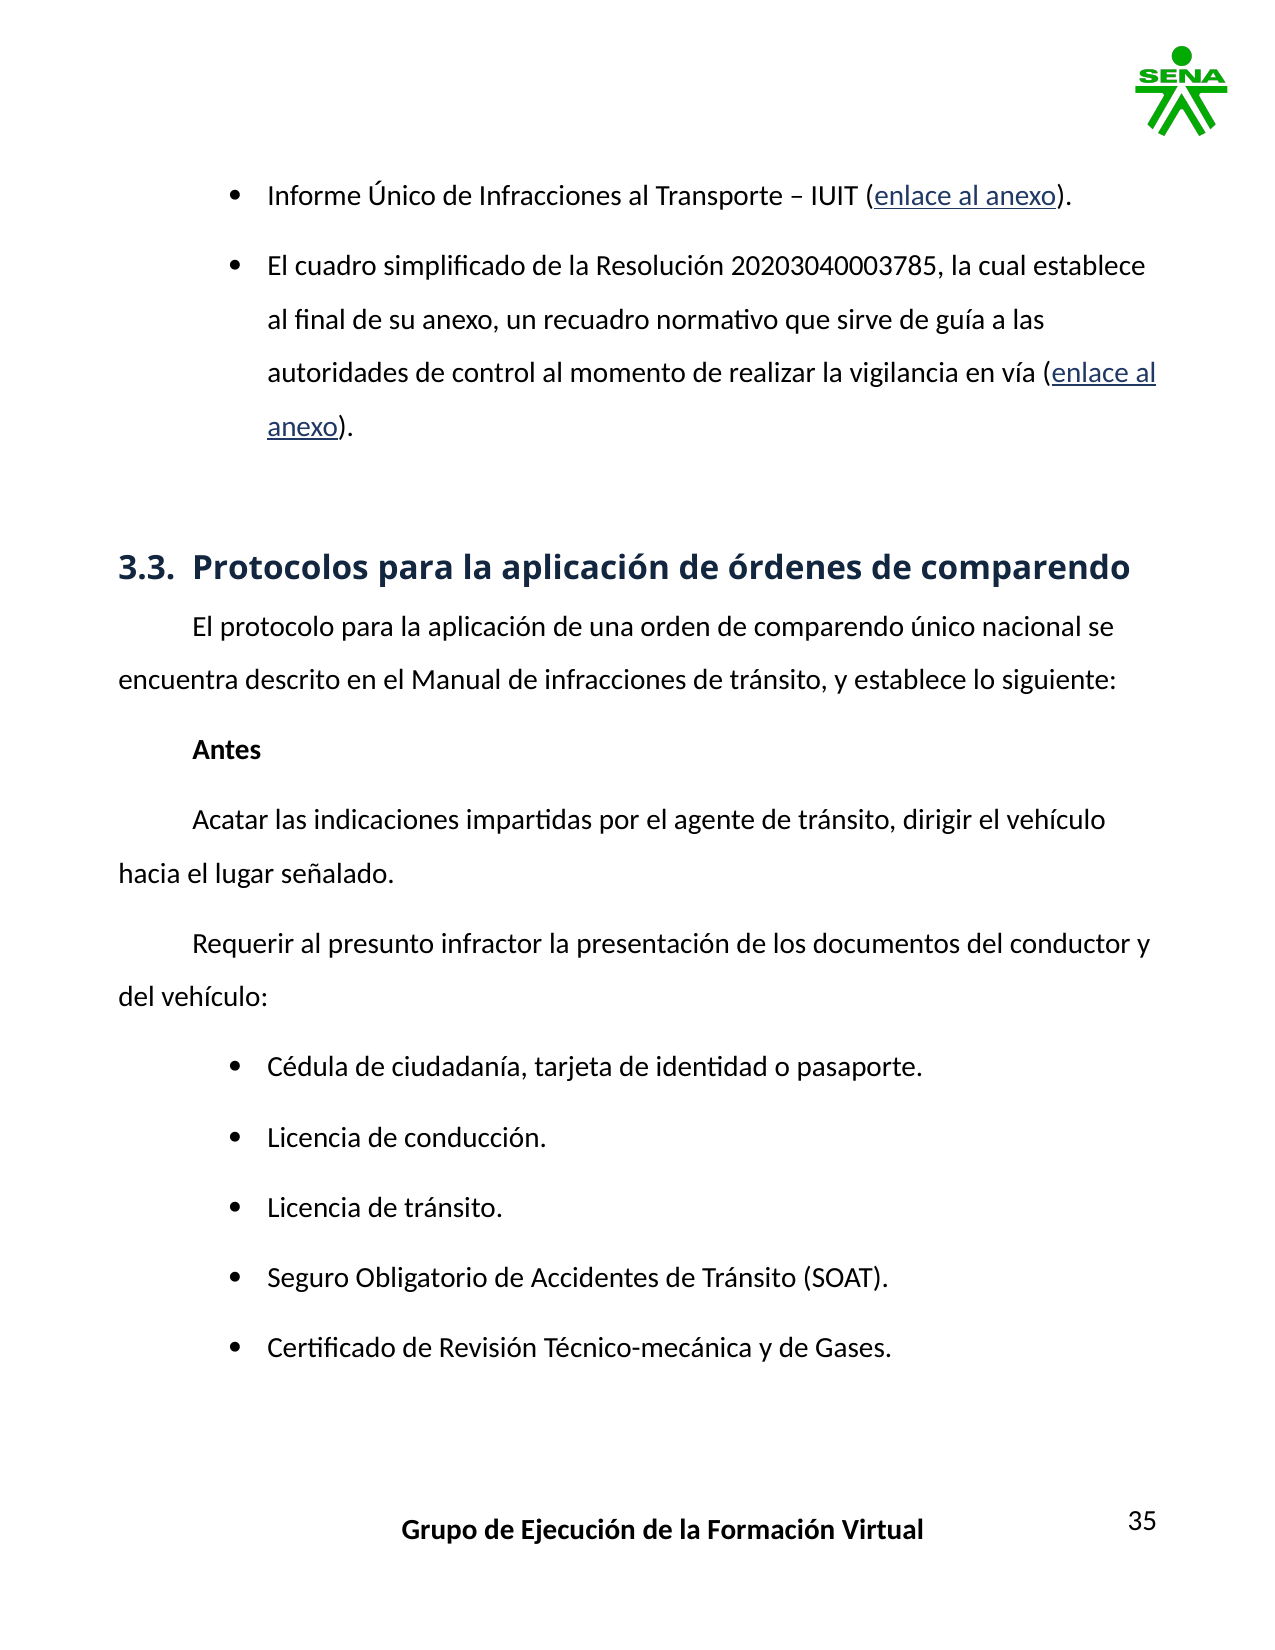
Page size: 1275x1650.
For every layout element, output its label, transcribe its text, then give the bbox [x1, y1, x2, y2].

list Licencia de conducción. [230, 1119, 1157, 1154]
list Cédula de ciudadanía, tarjeta de identidad o pasaporte. [230, 1048, 1157, 1084]
list El cuadro simplificado de la Resolución 20203040003785, la cual establece al final de su anexo, un recuadro normativo que sirve de guía a las autoridades de control al momento de realizar la vigilancia en vía (enlace al anexo). [230, 247, 1157, 443]
picture [1135, 46, 1228, 136]
list Licencia de tránsito. [230, 1189, 1157, 1224]
subtitle Protocolos para la aplicación de órdenes de comparendo [118, 544, 1157, 589]
list Certificado de Revisión Técnico-mecánica y de Gases. [230, 1329, 1157, 1364]
list Informe Único de Infracciones al Transporte – IUIT (enlace al anexo). [230, 177, 1157, 213]
text El protocolo para la aplicación de una orden de comparendo único nacional se encuentra descrito en el Manual de infracciones de tránsito, y establece lo siguiente: [118, 608, 1157, 697]
text Requerir al presunto infractor la presentación de los documentos del conductor y del vehículo: [118, 925, 1157, 1014]
list Seguro Obligatorio de Accidentes de Tránsito (SOAT). [230, 1259, 1157, 1294]
text Acatar las indicaciones impartidas por el agente de tránsito, dirigir el vehículo hacia el lugar señalado. [118, 801, 1157, 891]
text Antes [118, 731, 1157, 767]
